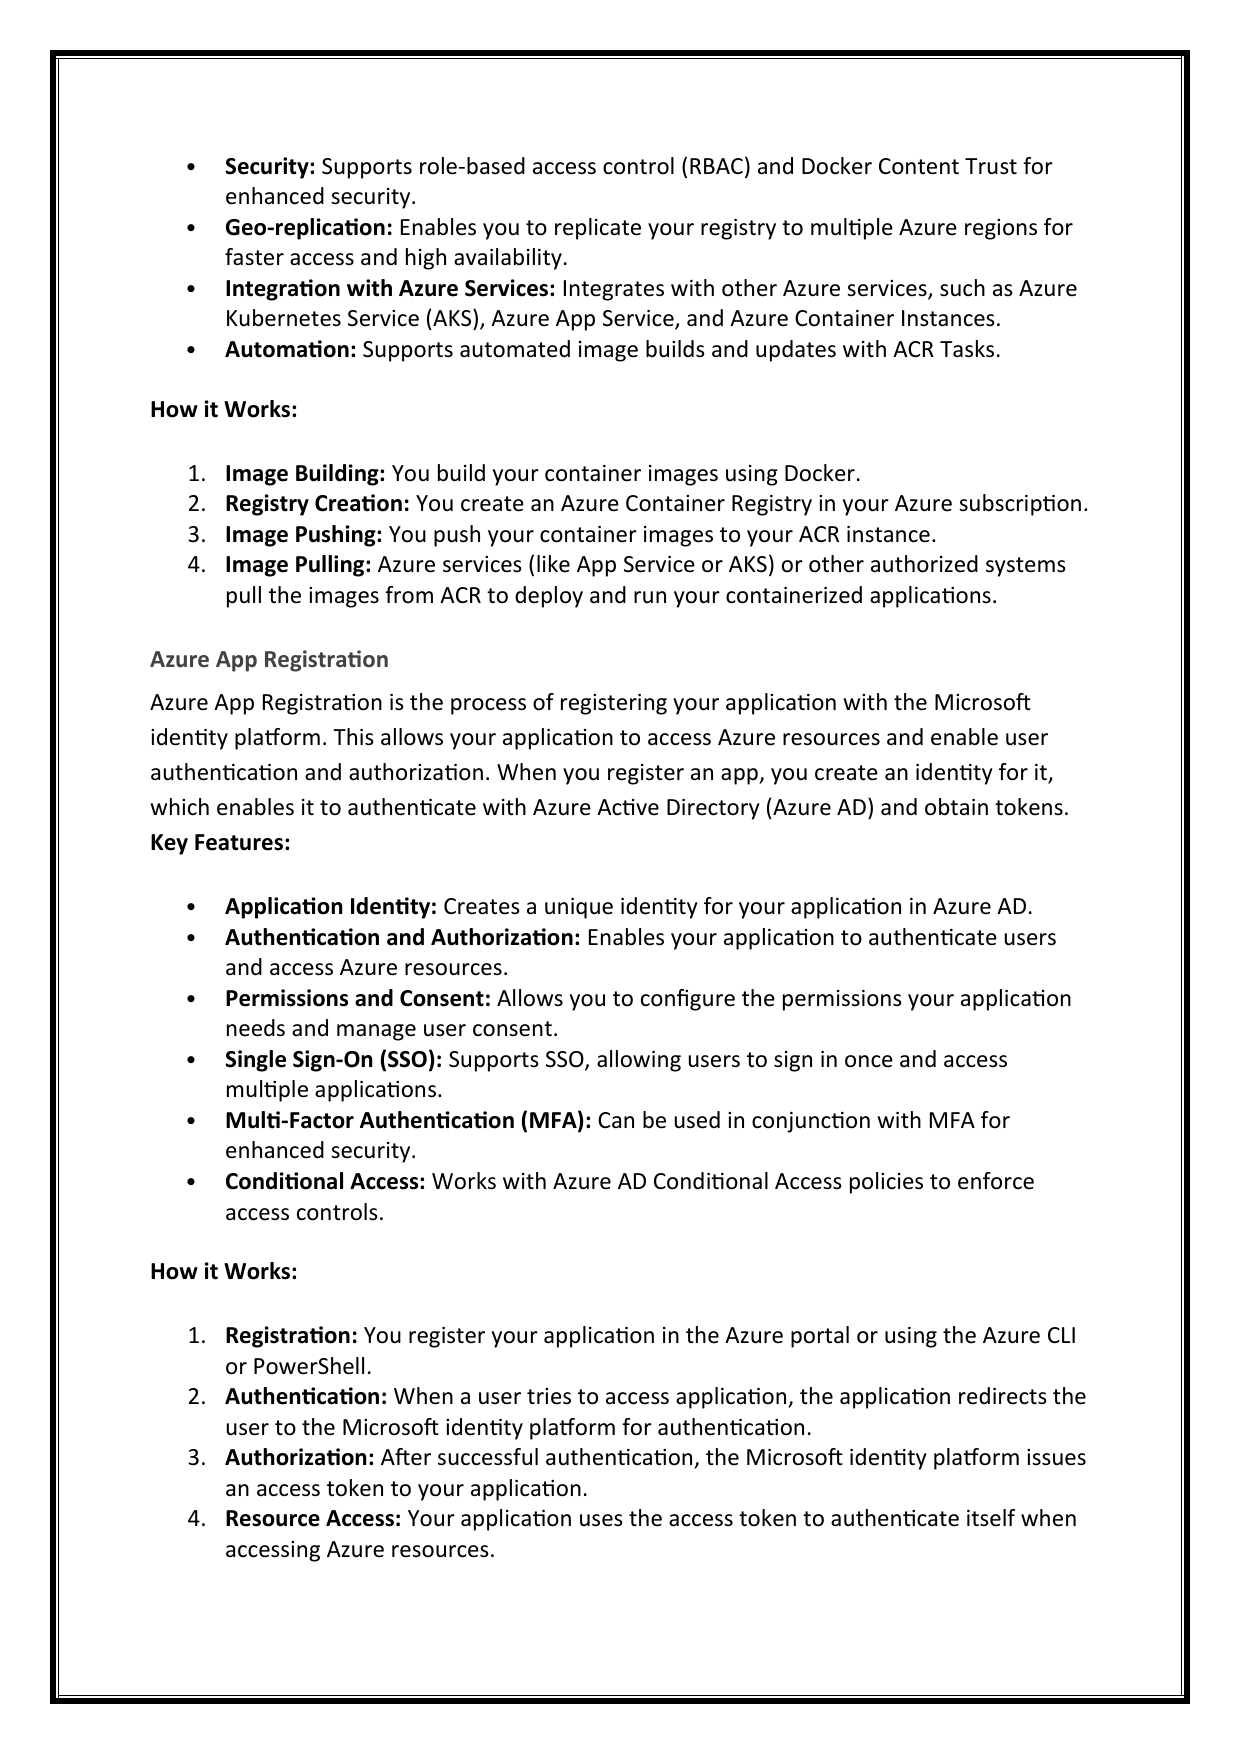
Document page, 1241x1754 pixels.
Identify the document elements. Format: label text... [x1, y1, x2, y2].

list Integration with Azure Services: Integrates with other Azure services, such as Azure Kubernetes Service (AKS), Azure App Service, and Azure Container Instances. [187, 272, 1090, 333]
list Authorization: After successful authentication, the Microsoft identity platform issues an access token to your application. [187, 1442, 1090, 1503]
list Multi-Factor Authentication (MFA): Can be used in conjunction with MFA for enhanced security. [187, 1104, 1090, 1165]
list Resource Access: Your application uses the access token to authenticate itself when accessing Azure resources. [187, 1503, 1090, 1564]
list Authentication and Authorization: Enables your application to authenticate users and access Azure resources. [187, 921, 1090, 982]
list Image Pushing: You push your container images to your ACR instance. [187, 518, 1090, 548]
list Geo-replication: Enables you to replicate your registry to multiple Azure regions for faster access and high availability. [187, 211, 1090, 272]
text Azure App Registration is the process of registering your application with the Microsoft identity platform. This allows your application to access Azure resources and enable user authentication and authorization. When you register an app, you create an identity for it, which enables it to authenticate with Azure Active Directory (Azure AD) and obtain tokens. [150, 686, 1090, 822]
text How it Works: [150, 393, 1090, 423]
text How it Works: [150, 1255, 1090, 1286]
list Registry Creation: You create an Azure Container Registry in your Azure subscription. [187, 487, 1090, 518]
list Authentication: When a user tries to access application, the application redirects the user to the Microsoft identity platform for authentication. [187, 1381, 1090, 1442]
list Single Sign-On (SSO): Supports SSO, allowing users to sign in once and access multiple applications. [187, 1043, 1090, 1104]
list Permissions and Consent: Allows you to configure the permissions your application needs and manage user consent. [187, 982, 1090, 1043]
list Automation: Supports automated image builds and updates with ACR Tasks. [187, 333, 1090, 364]
list Conditional Access: Works with Azure AD Conditional Access policies to enforce access controls. [187, 1165, 1090, 1226]
list Image Pulling: Azure services (like App Service or AKS) or other authorized systems pull the images from ACR to deploy and run your containerized applications. [187, 548, 1090, 609]
list Security: Supports role-based access control (RBAC) and Docker Content Trust for enhanced security. [187, 150, 1090, 211]
text Key Features: [150, 826, 1090, 857]
list Image Building: You build your container images using Docker. [187, 457, 1090, 487]
list Registration: You register your application in the Azure portal or using the Azure CLI or PowerShell. [187, 1319, 1090, 1381]
subtitle Azure App Registration [150, 643, 1090, 673]
list Application Identity: Creates a unique identity for your application in Azure AD. [187, 890, 1090, 921]
